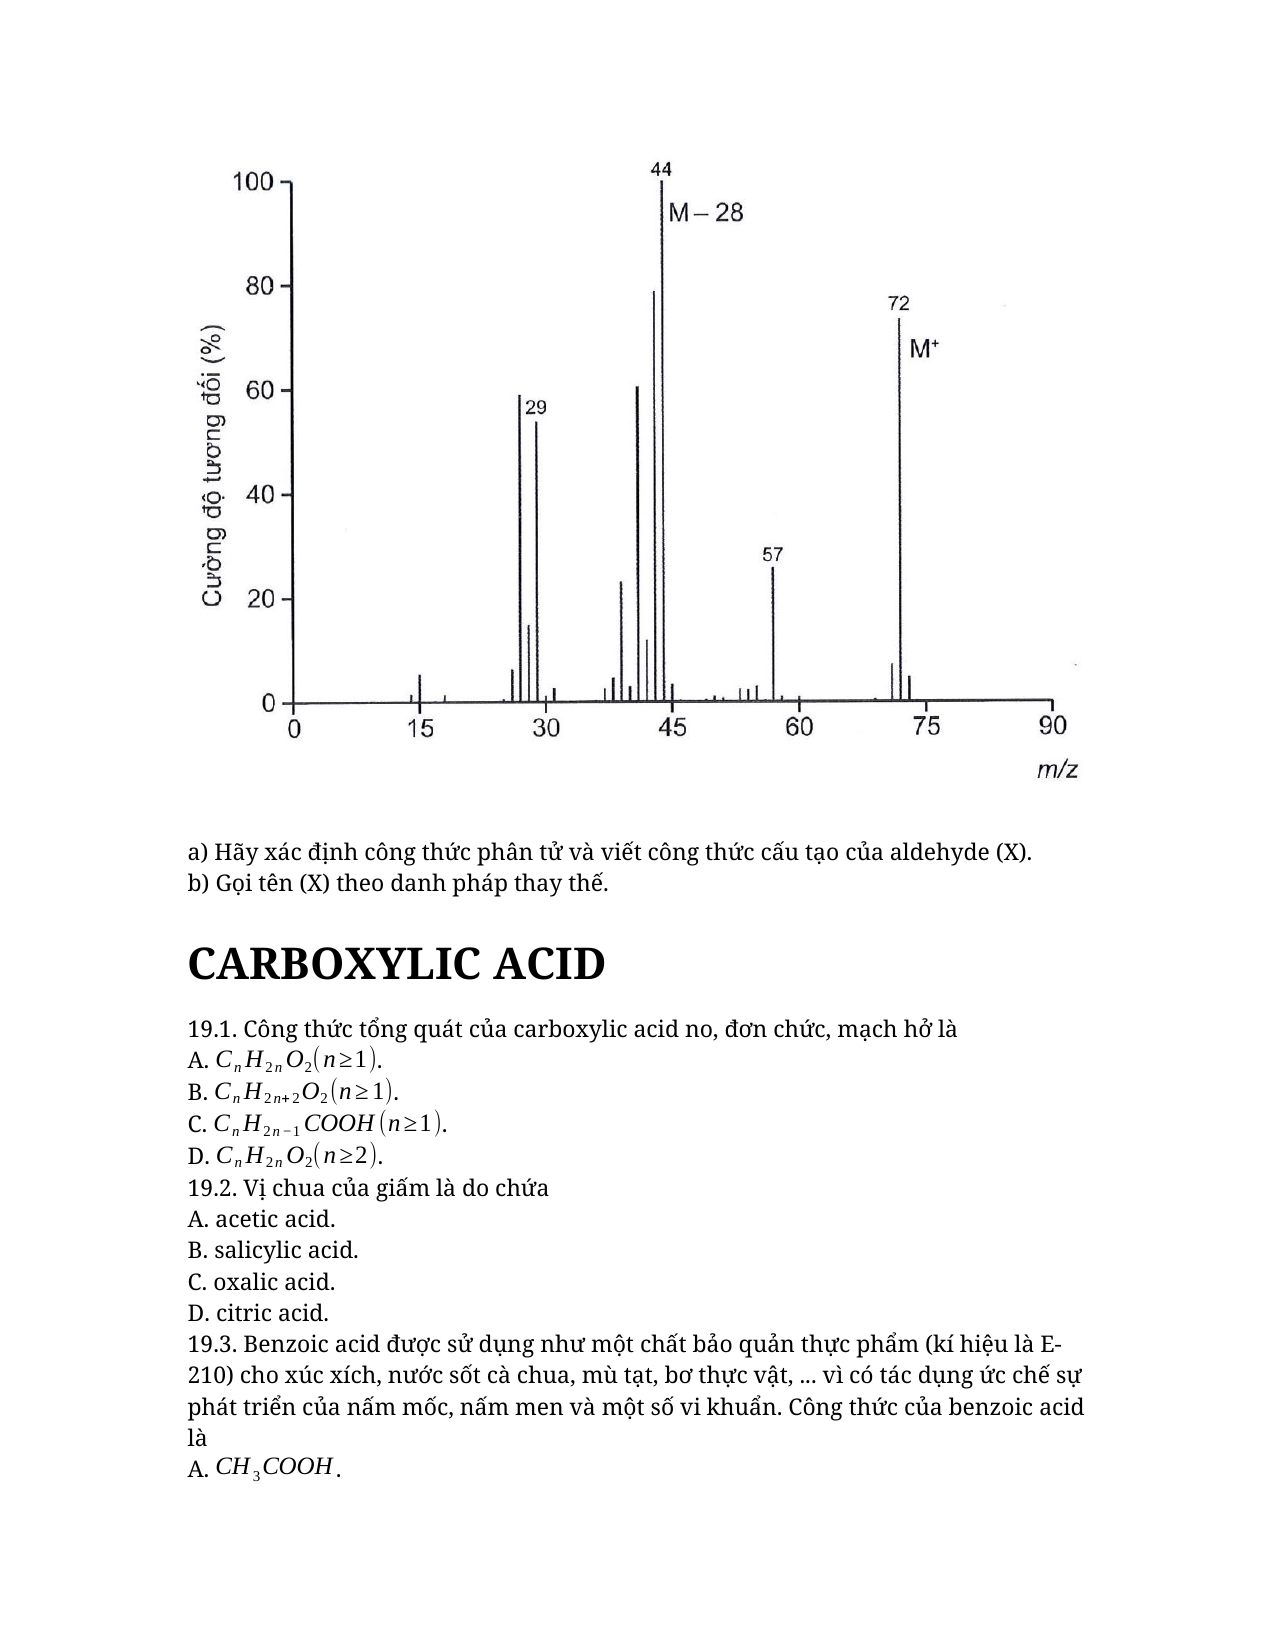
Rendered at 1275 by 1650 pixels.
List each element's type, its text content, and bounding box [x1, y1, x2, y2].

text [187, 1012, 1087, 1484]
text a) Hãy xác định công thức phân tử và viết công thức cấu tạo của aldehyde (X). b) Gọi tên (X) theo danh pháp thay thế. [187, 804, 1087, 898]
picture [187, 150, 1088, 792]
text CARBOXYLIC ACID [187, 933, 1087, 992]
